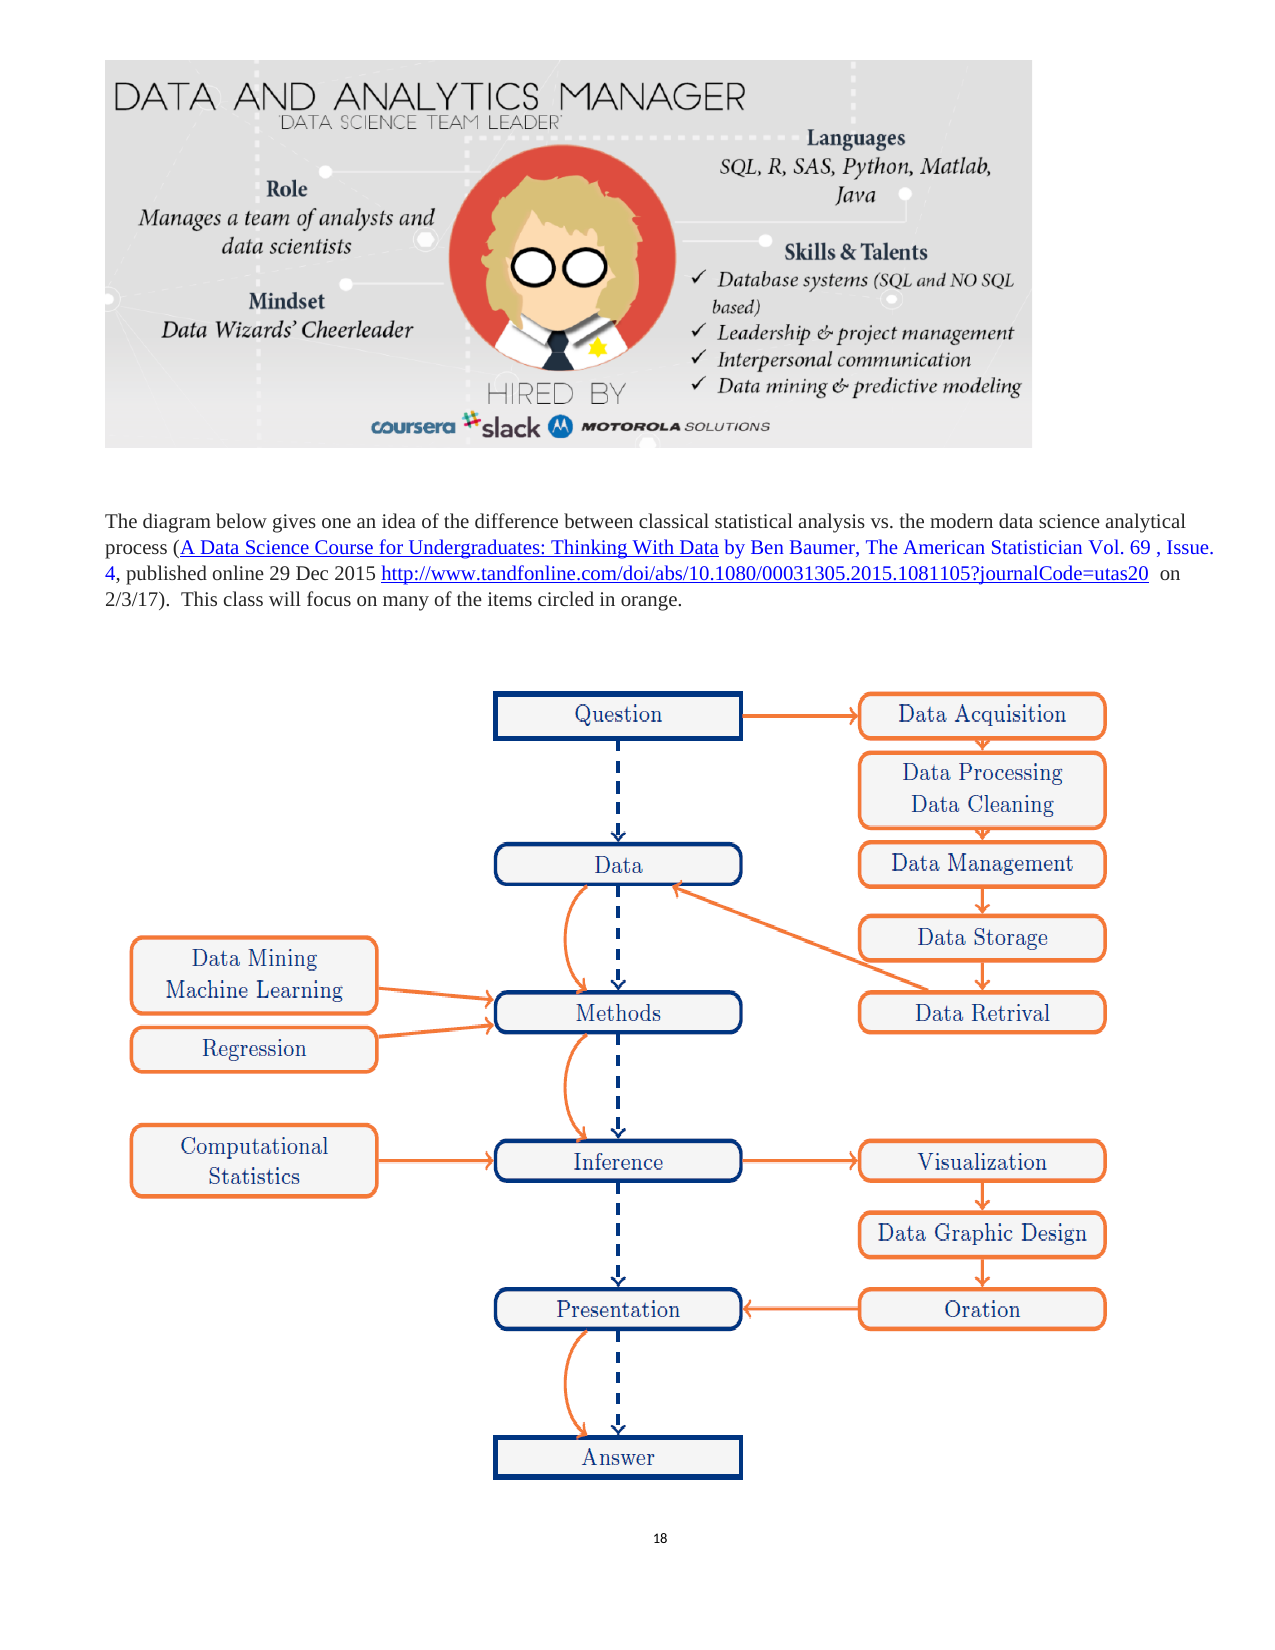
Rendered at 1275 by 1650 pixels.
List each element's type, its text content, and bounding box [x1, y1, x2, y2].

text The diagram below gives one an idea of the difference between classical statistical analysis vs. the modern data science analytical process (A Data Science Course for Undergraduates: Thinking With Data by Ben Baumer, The American Statistician Vol. 69 , Issue. 4, published online 29 Dec 2015 http://www.tandfonline.com/doi/abs/10.1080/00031305.2015.1081105?journalCode=utas20 on 2/3/17). This class will focus on many of the items circled in orange. [105, 509, 1215, 611]
picture [105, 672, 1128, 1495]
picture [105, 60, 1033, 448]
